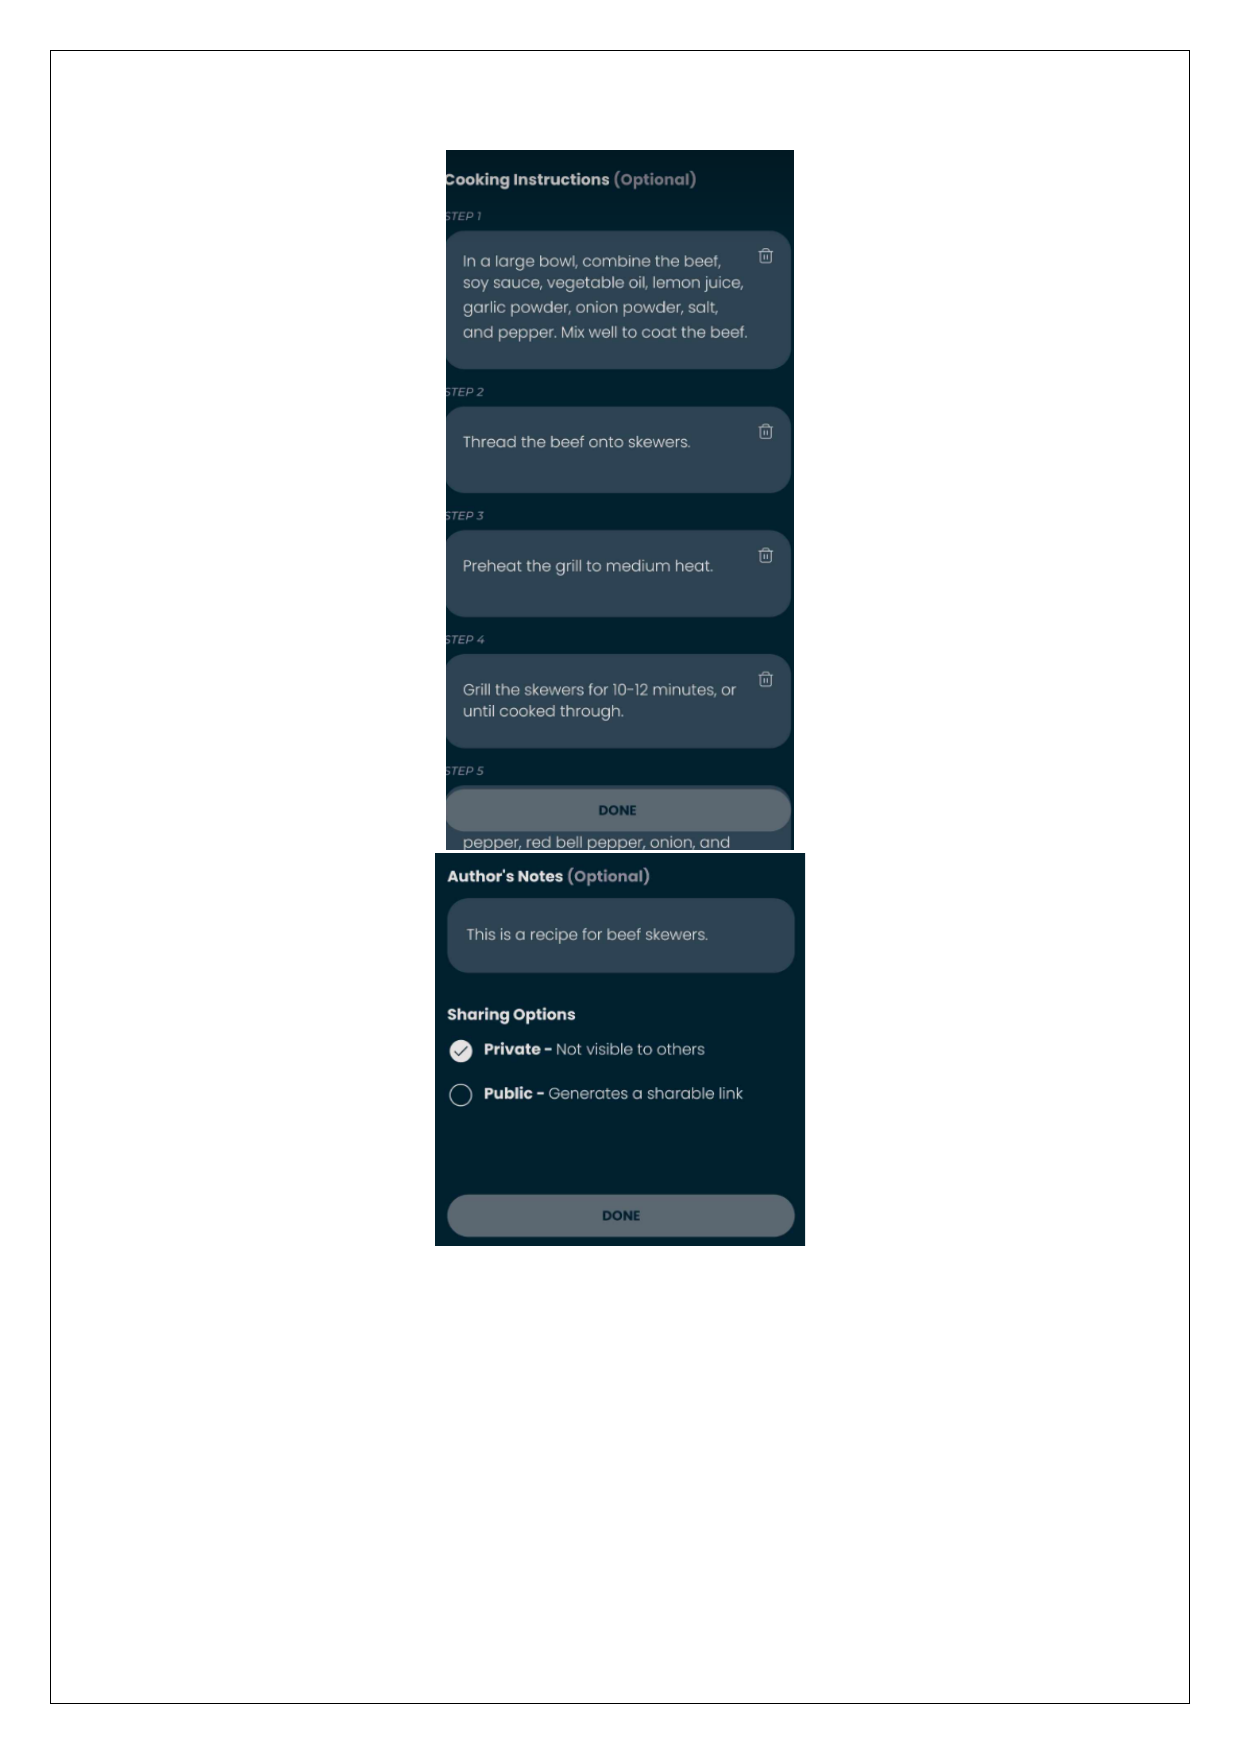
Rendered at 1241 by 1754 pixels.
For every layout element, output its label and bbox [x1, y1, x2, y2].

picture [435, 853, 805, 1246]
picture [446, 150, 794, 850]
